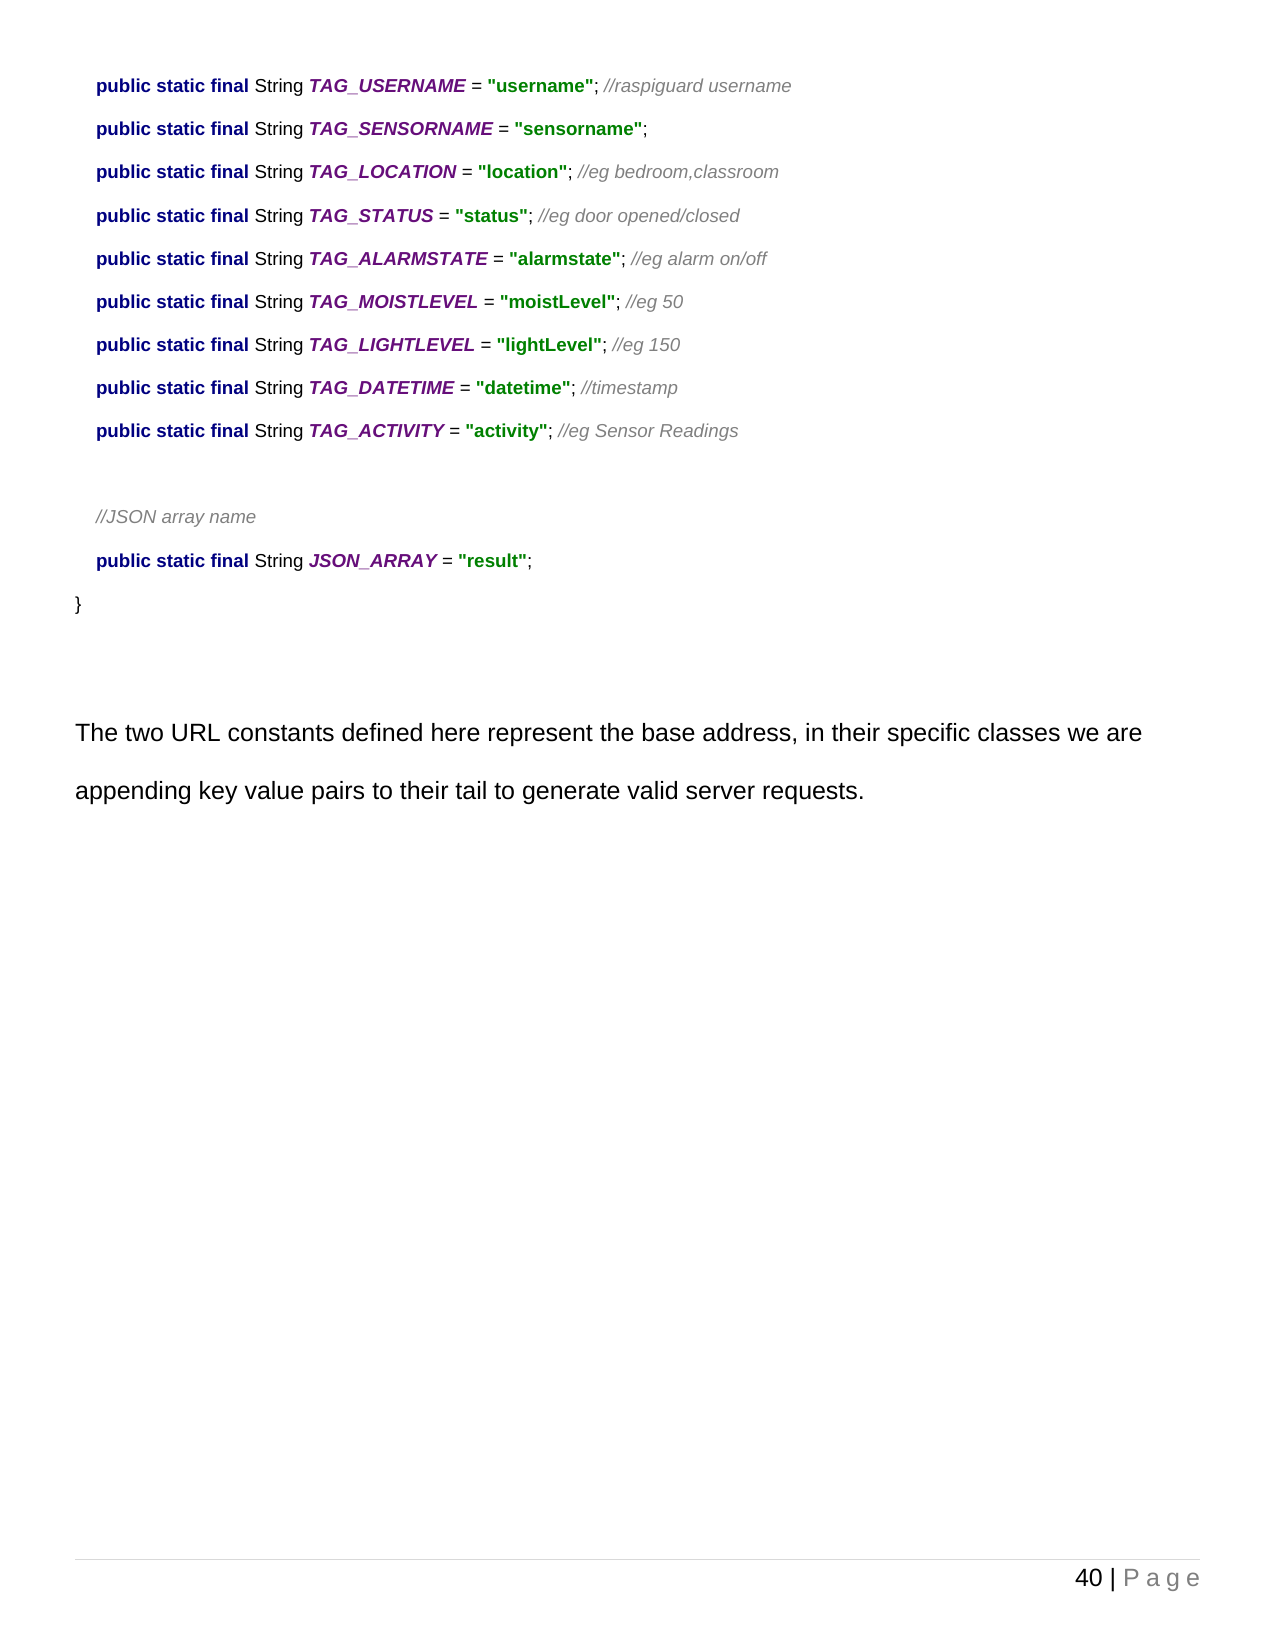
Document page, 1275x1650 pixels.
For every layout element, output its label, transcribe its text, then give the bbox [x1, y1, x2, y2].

text The two URL constants defined here represent the base address, in their specific classes we are appending key value pairs to their tail to generate valid server requests. [75, 718, 1200, 804]
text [75, 75, 1200, 614]
